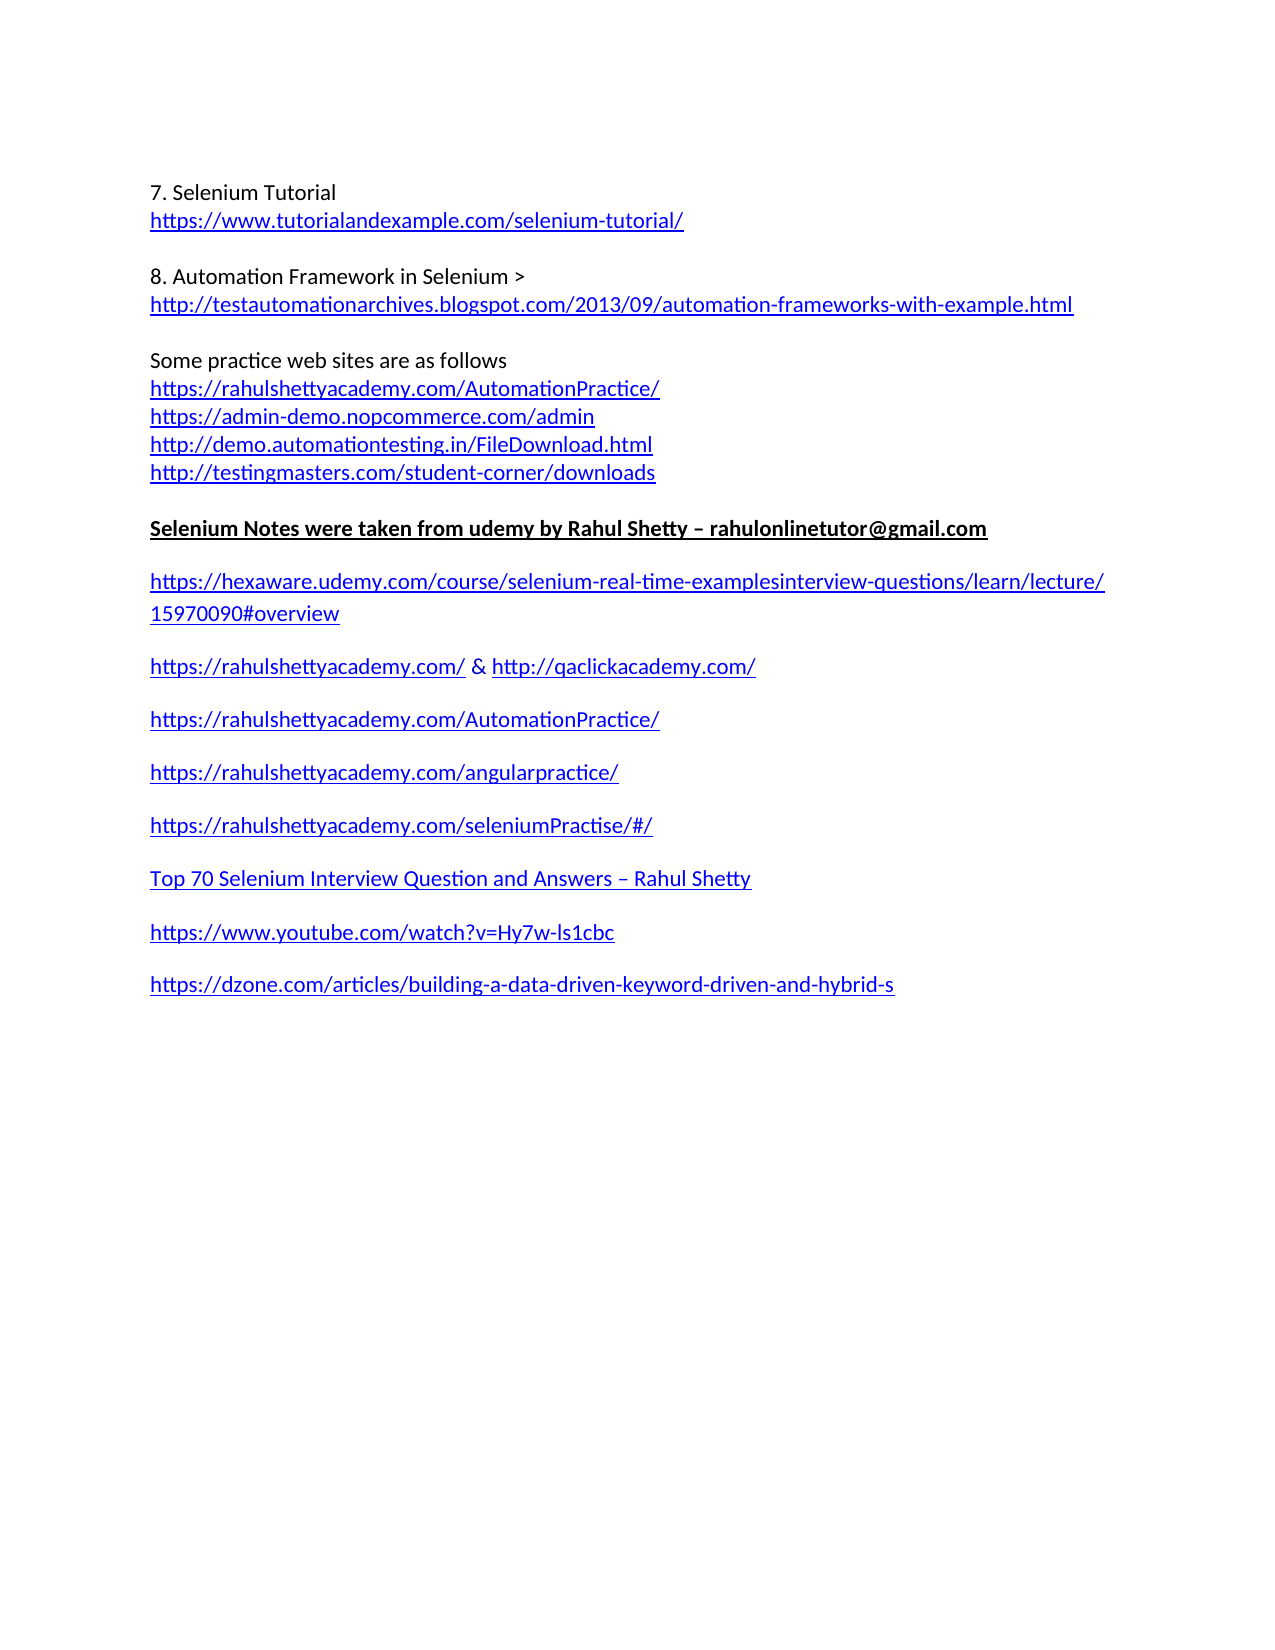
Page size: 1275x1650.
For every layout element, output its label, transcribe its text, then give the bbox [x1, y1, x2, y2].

text Selenium Notes were taken from udemy by Rahul Shetty – rahulonlinetutor@gmail.com [150, 514, 1125, 542]
text 8. Automation Framework in Selenium > http://testautomationarchives.blogspot.com/2013/09/automation-frameworks-with-example.html [150, 262, 1125, 318]
text https://rahulshettyacademy.com/ & http://qaclickacademy.com/ [150, 652, 1125, 681]
text Some practice web sites are as follows [150, 346, 1125, 374]
text https://rahulshettyacademy.com/AutomationPractice/ [150, 374, 1125, 402]
text Top 70 Selenium Interview Question and Answers – Rahul Shetty [150, 864, 1125, 893]
text https://admin-demo.nopcommerce.com/admin [150, 402, 1125, 430]
text https://rahulshettyacademy.com/angularpractice/ [150, 758, 1125, 787]
text https://www.tutorialandexample.com/selenium-tutorial/ [150, 206, 1125, 234]
text https://rahulshettyacademy.com/seleniumPractise/#/ [150, 812, 1125, 839]
text https://www.youtube.com/watch?v=Hy7w-ls1cbc [150, 918, 1125, 946]
text http://testingmasters.com/student-corner/downloads [150, 458, 1125, 486]
text 7. Selenium Tutorial [150, 178, 1125, 206]
text https://rahulshettyacademy.com/AutomationPractice/ [150, 706, 1125, 733]
text https://dzone.com/articles/building-a-data-driven-keyword-driven-and-hybrid-s [150, 971, 1125, 999]
text https://hexaware.udemy.com/course/selenium-real-time-examplesinterview-questions/learn/lecture/15970090#overview [150, 567, 1125, 627]
text http://demo.automationtesting.in/FileDownload.html [150, 430, 1125, 458]
